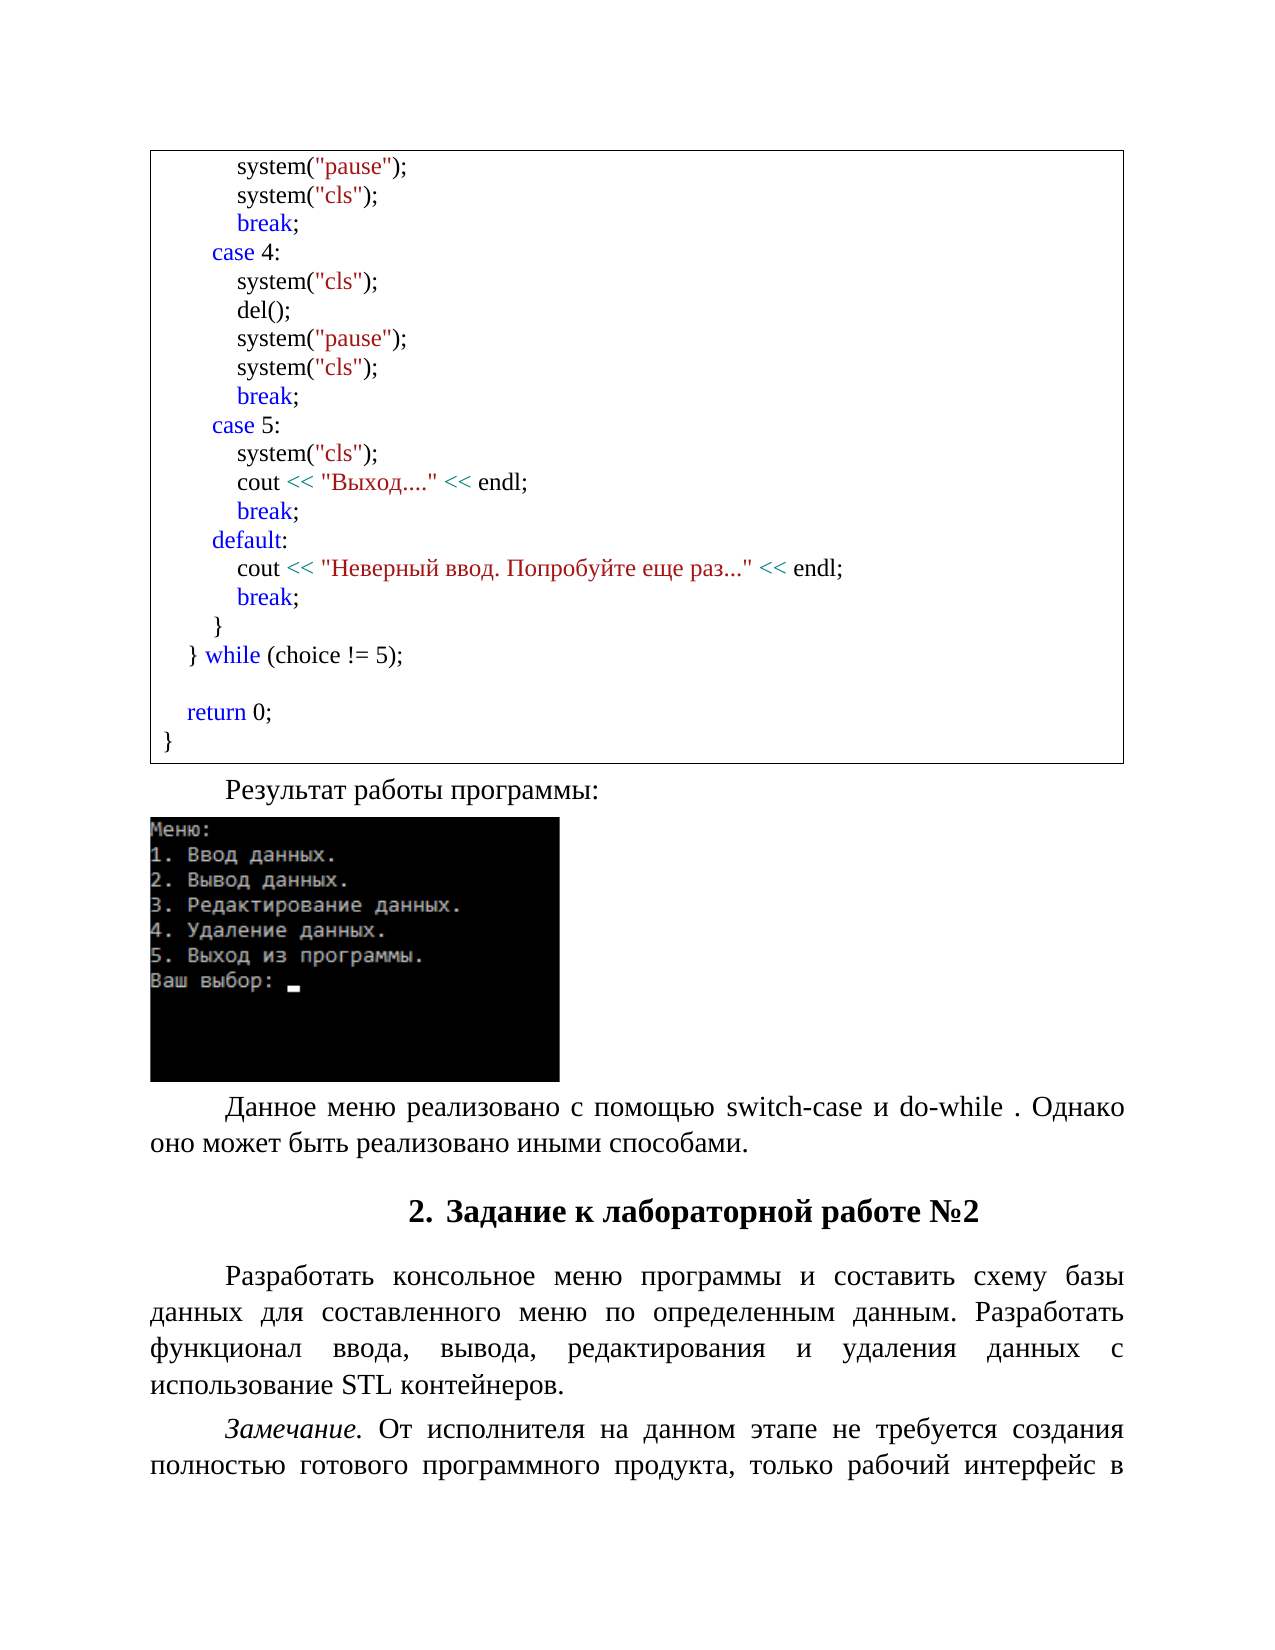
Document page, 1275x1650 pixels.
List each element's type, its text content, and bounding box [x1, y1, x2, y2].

text Данное меню реализовано с помощью switch-case и do-while . Однако оно может быть реализовано иными способами. [150, 1089, 1125, 1159]
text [150, 1411, 1125, 1481]
text Разработать консольное меню программы и составить схему базы данных для составленного меню по определенным данным. Разработать функционал ввода, вывода, редактирования и удаления данных с использование STL контейнеров. [150, 1258, 1125, 1400]
subtitle Задание к лабораторной работе №2 [262, 1191, 1125, 1229]
picture [150, 817, 560, 1082]
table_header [151, 151, 1123, 763]
text Результат работы программы: [150, 772, 1125, 806]
